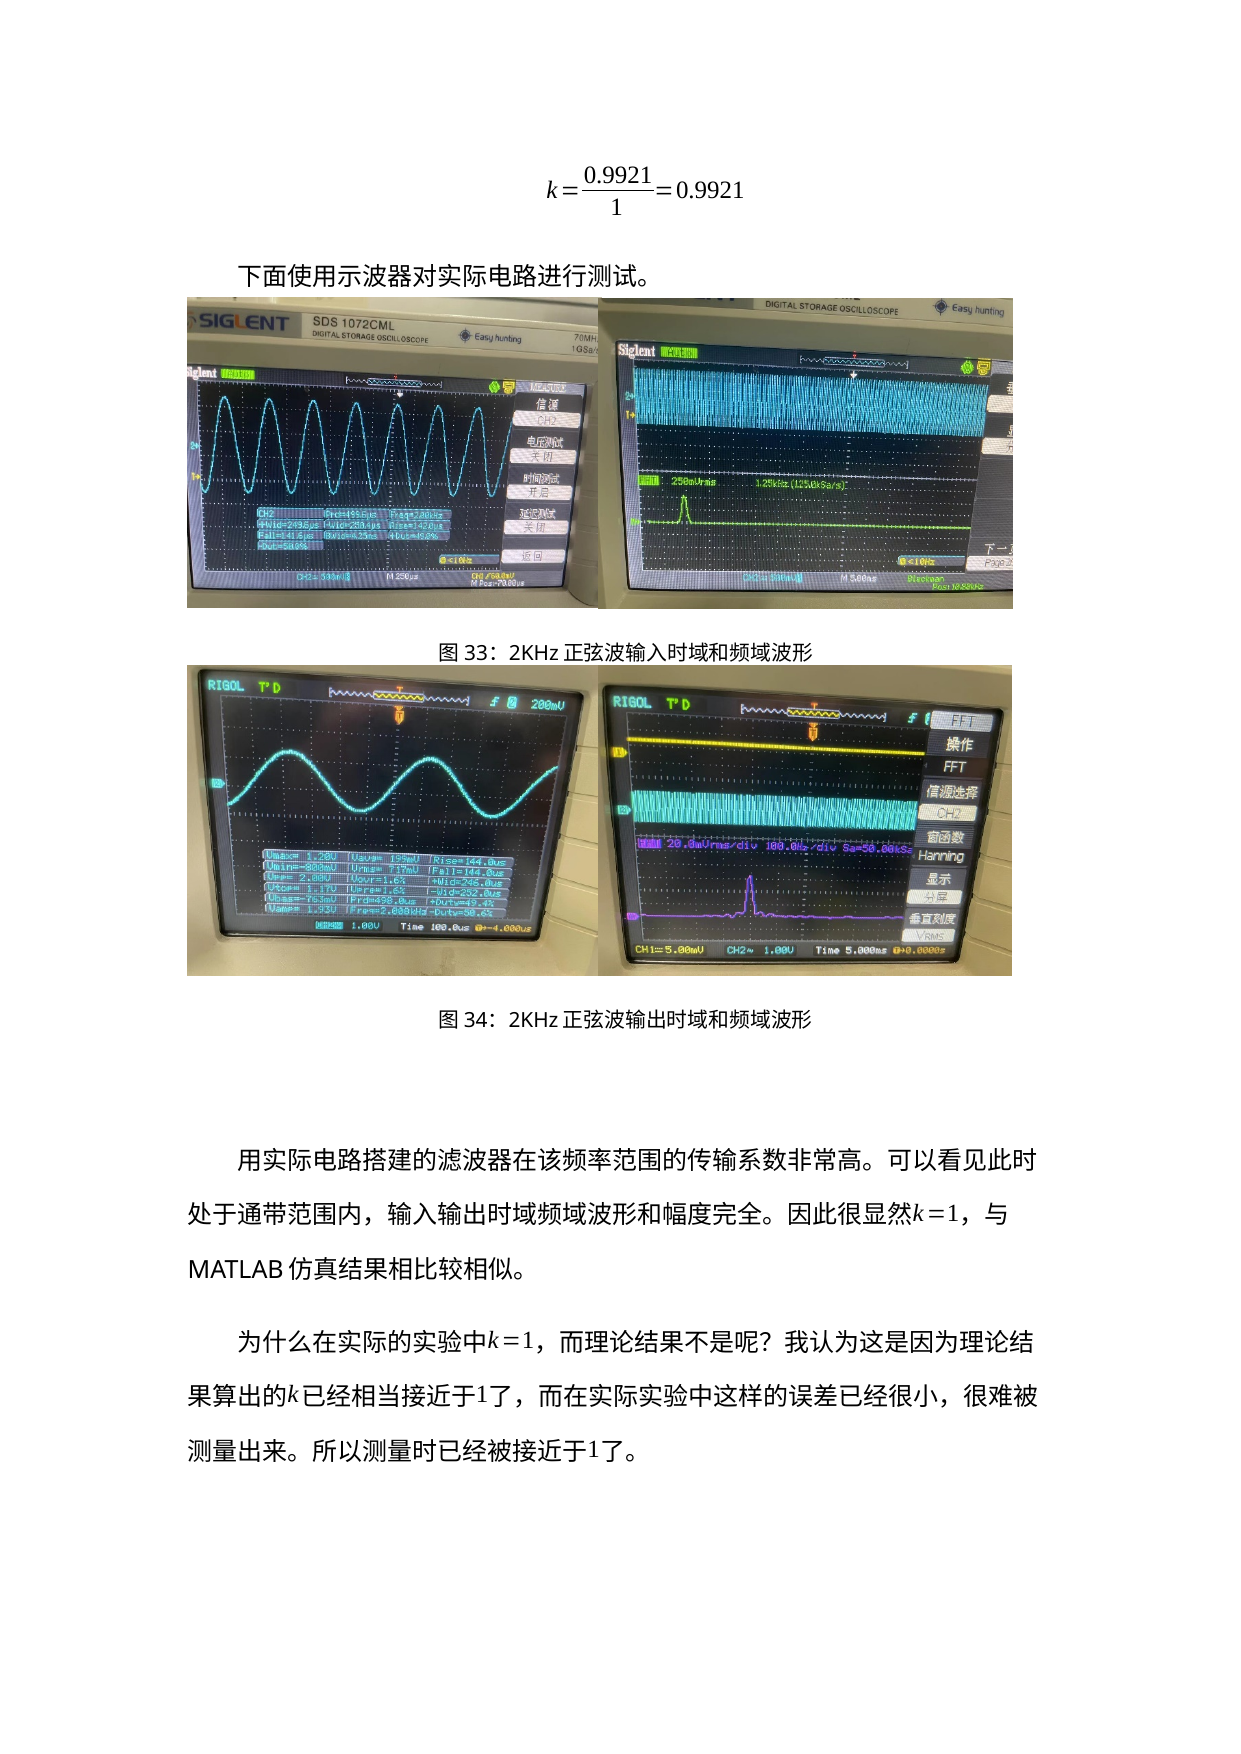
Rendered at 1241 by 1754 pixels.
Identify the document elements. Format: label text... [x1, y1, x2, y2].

text 用实际电路搭建的滤波器在该频率范围的传输系数非常高。可以看见此时处于通带范围内，输入输出时域频域波形和幅度完全。因此很显然，与MATLAB仿真结果相比较相似。 [187, 1141, 1053, 1286]
text 下面使用示波器对实际电路进行测试。 [187, 257, 1053, 293]
picture [187, 297, 1013, 609]
text 为什么在实际的实验中，而理论结果不是呢？我认为这是因为理论结果算出的已经相当接近于了，而在实际实验中这样的误差已经很小，很难被测量出来。所以测量时已经被接近于了。 [187, 1322, 1053, 1467]
picture [187, 665, 1012, 976]
